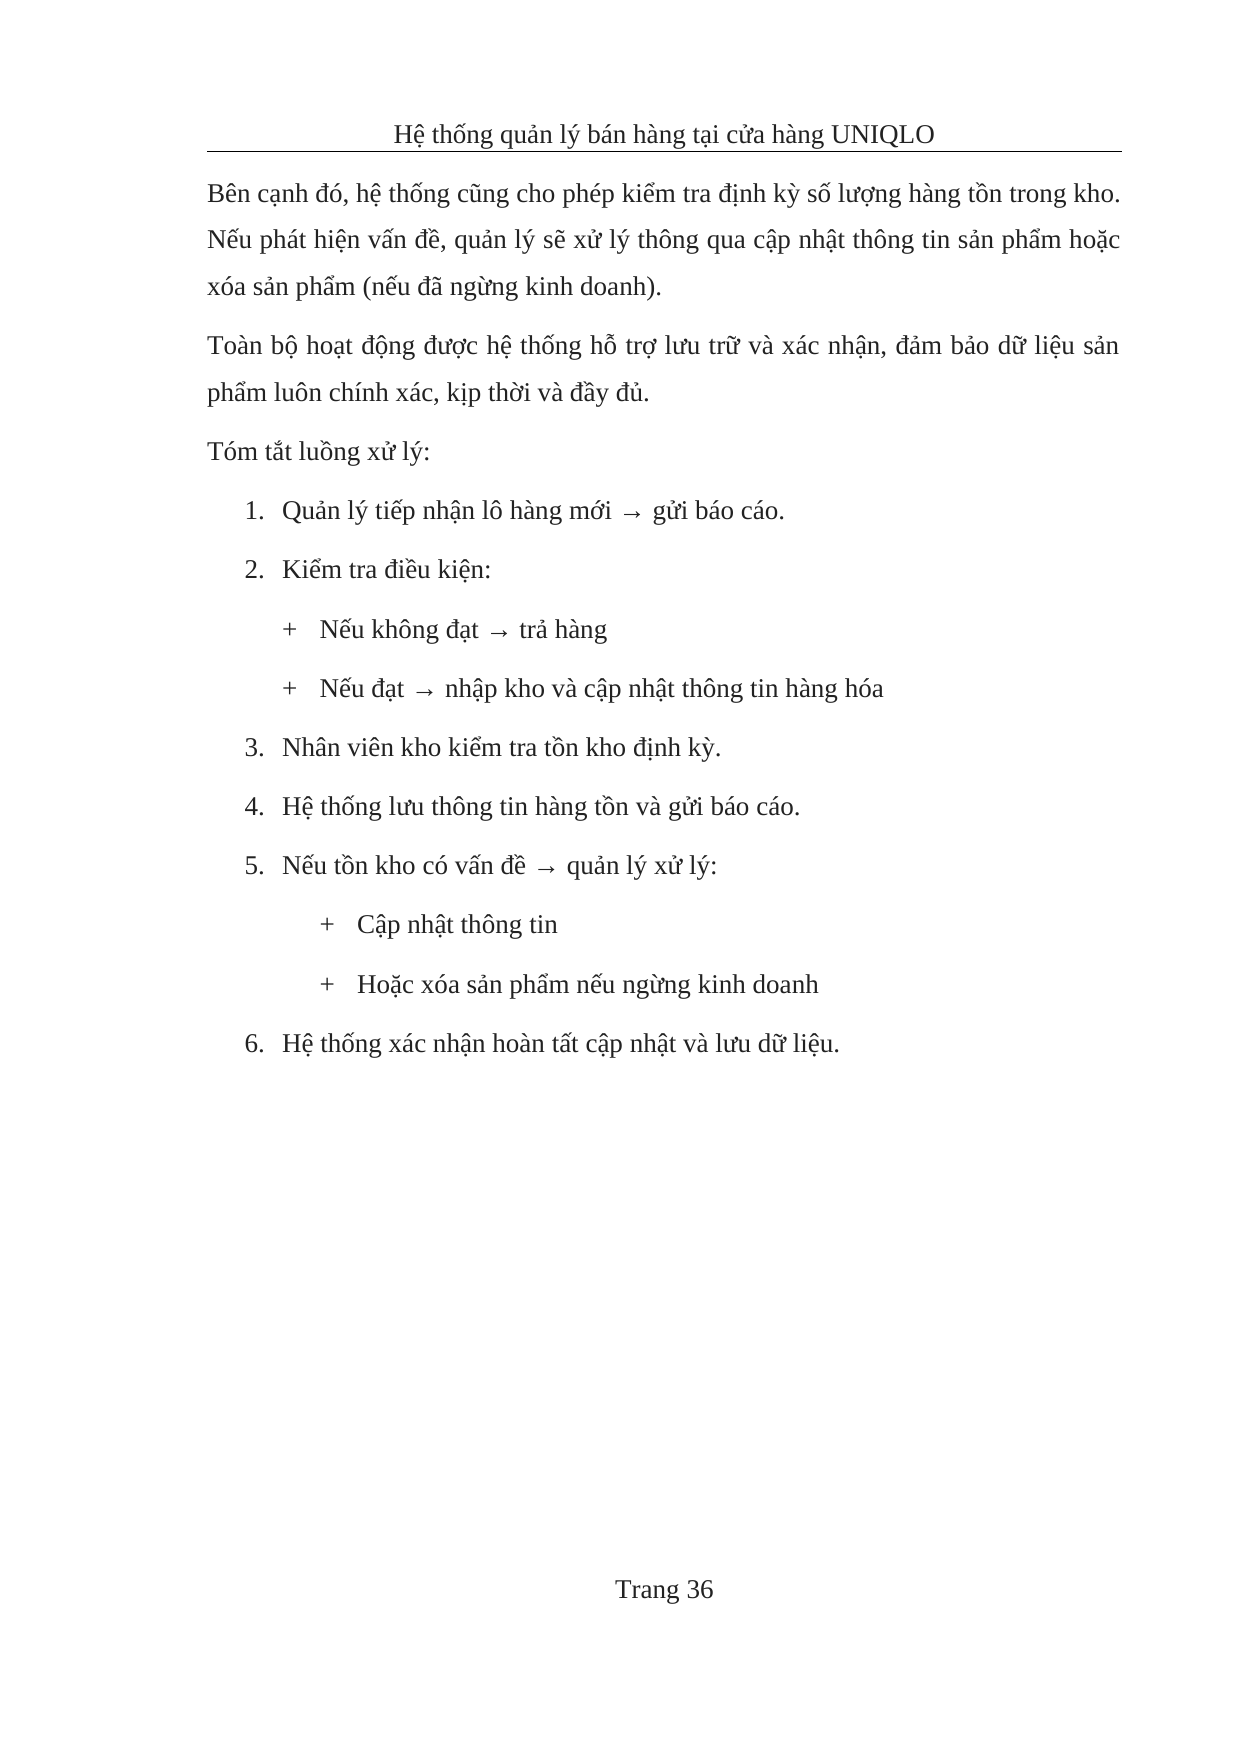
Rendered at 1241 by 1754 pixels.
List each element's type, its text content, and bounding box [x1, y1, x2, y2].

list Nếu không đạt → trả hàng [282, 613, 1122, 644]
list Nếu tồn kho có vấn đề → quản lý xử lý: [244, 849, 1122, 881]
list Cập nhật thông tin [319, 909, 1122, 940]
list Hệ thống xác nhận hoàn tất cập nhật và lưu dữ liệu. [244, 1027, 1122, 1058]
list Quản lý tiếp nhận lô hàng mới → gửi báo cáo. [244, 494, 1122, 526]
text Bên cạnh đó, hệ thống cũng cho phép kiểm tra định kỳ số lượng hàng tồn trong kho. Nếu phát hiện vấn đề, quản lý sẽ xử lý thông qua cập nhật thông tin sản phẩm hoặc xóa sản phẩm (nếu đã ngừng kinh doanh). [207, 177, 1122, 301]
list Kiểm tra điều kiện: [244, 554, 1122, 585]
text Toàn bộ hoạt động được hệ thống hỗ trợ lưu trữ và xác nhận, đảm bảo dữ liệu sản phẩm luôn chính xác, kịp thời và đầy đủ. [207, 329, 1122, 407]
list Nếu đạt → nhập kho và cập nhật thông tin hàng hóa [282, 672, 1122, 703]
list Hệ thống lưu thông tin hàng tồn và gửi báo cáo. [244, 790, 1122, 821]
list Nhân viên kho kiểm tra tồn kho định kỳ. [244, 731, 1122, 762]
list Hoặc xóa sản phẩm nếu ngừng kinh doanh [319, 968, 1122, 999]
text Tóm tắt luồng xử lý: [207, 435, 1122, 466]
